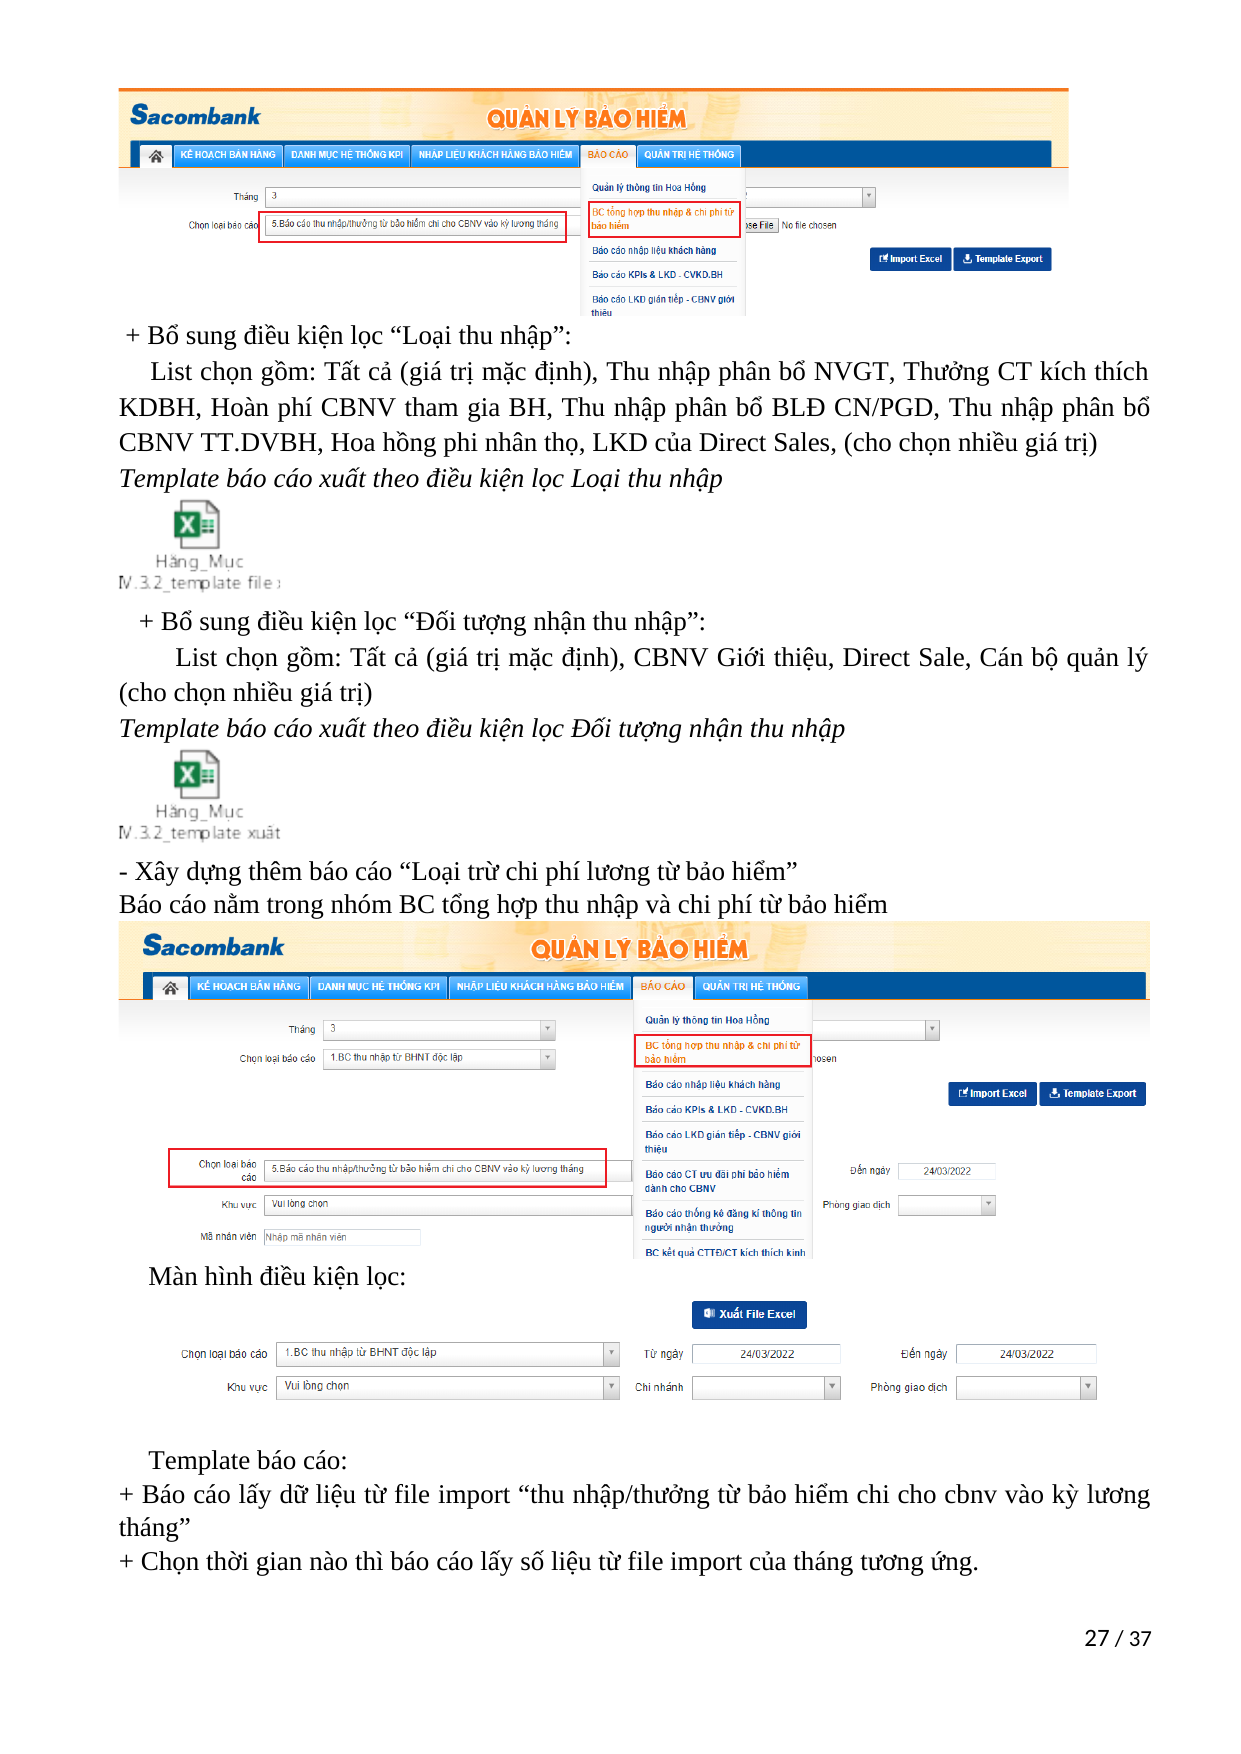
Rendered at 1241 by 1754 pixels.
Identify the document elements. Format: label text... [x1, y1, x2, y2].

list Template báo cáo xuất theo điều kiện lọc Loại thu nhập [118, 462, 1152, 493]
picture [118, 921, 1150, 1259]
text - Xây dựng thêm báo cáo “Loại trừ chi phí lương từ bảo hiểm” [118, 855, 1152, 886]
text + Chọn thời gian nào thì báo cáo lấy số liệu từ file import của tháng tương ứng. [118, 1545, 1152, 1576]
list Template báo cáo xuất theo điều kiện lọc Đối tượng nhận thu nhập [118, 712, 1152, 743]
list List chọn gồm: Tất cả (giá trị mặc định), CBNV Giới thiệu, Direct Sale, Cán bộ quản lý (cho chọn nhiều giá trị) [118, 641, 1152, 707]
list List chọn gồm: Tất cả (giá trị mặc định), Thu nhập phân bổ NVGT, Thưởng CT kích thích KDBH, Hoàn phí CBNV tham gia BH, Thu nhập phân bổ BLĐ CN/PGD, Thu nhập phân bổ CBNV TT.DVBH, Hoa hồng phi nhân thọ, LKD của Direct Sales, (cho chọn nhiều giá trị) [118, 355, 1152, 458]
picture [148, 1293, 1152, 1409]
picture [118, 88, 1069, 316]
text Báo cáo nằm trong nhóm BC tổng hợp thu nhập và chi phí từ bảo hiểm [118, 888, 1152, 919]
text + Báo cáo lấy dữ liệu từ file import “thu nhập/thưởng từ bảo hiểm chi cho cbnv vào kỳ lương tháng” [118, 1478, 1152, 1543]
list + Bổ sung điều kiện lọc “Đối tượng nhận thu nhập”: [118, 605, 1152, 636]
list Màn hình điều kiện lọc: [148, 1260, 1152, 1292]
list + Bổ sung điều kiện lọc “Loại thu nhập”: [118, 319, 1152, 350]
list Template báo cáo: [148, 1444, 1152, 1476]
